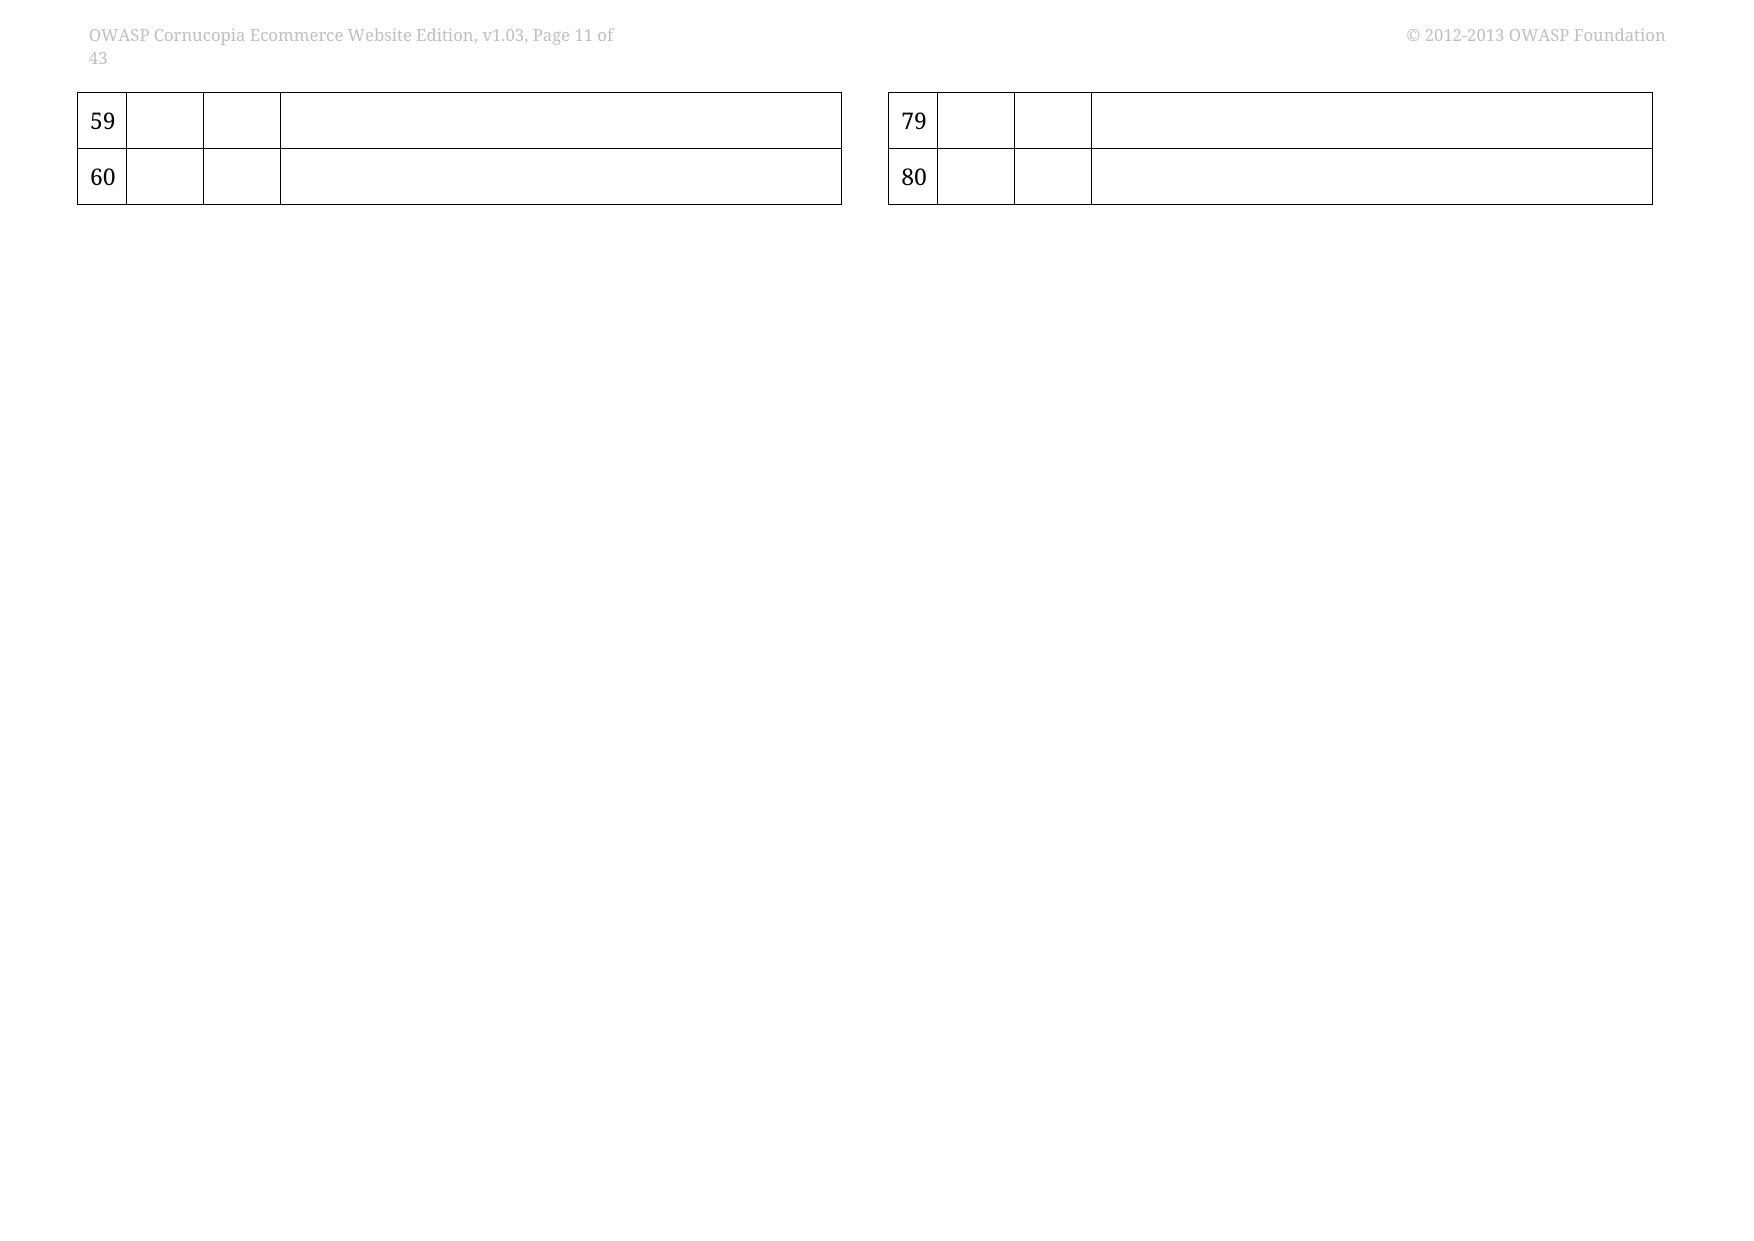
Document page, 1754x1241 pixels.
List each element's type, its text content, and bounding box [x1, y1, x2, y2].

table_cell [127, 93, 203, 148]
table_cell [204, 149, 280, 203]
table_cell [281, 93, 841, 148]
table_cell [1092, 93, 1652, 148]
table_cell [127, 149, 203, 203]
table_cell [204, 93, 280, 148]
table_cell [938, 149, 1014, 203]
table_cell [842, 148, 888, 203]
table_cell 60 [78, 149, 126, 203]
table_cell [1015, 93, 1091, 148]
table_cell [1092, 149, 1652, 203]
table_cell 59 [78, 93, 126, 148]
table_cell 80 [889, 149, 937, 203]
table_cell [938, 93, 1014, 148]
table_cell 79 [889, 93, 937, 148]
table_cell [842, 92, 888, 148]
table_cell [281, 149, 841, 203]
table_cell [1015, 149, 1091, 203]
